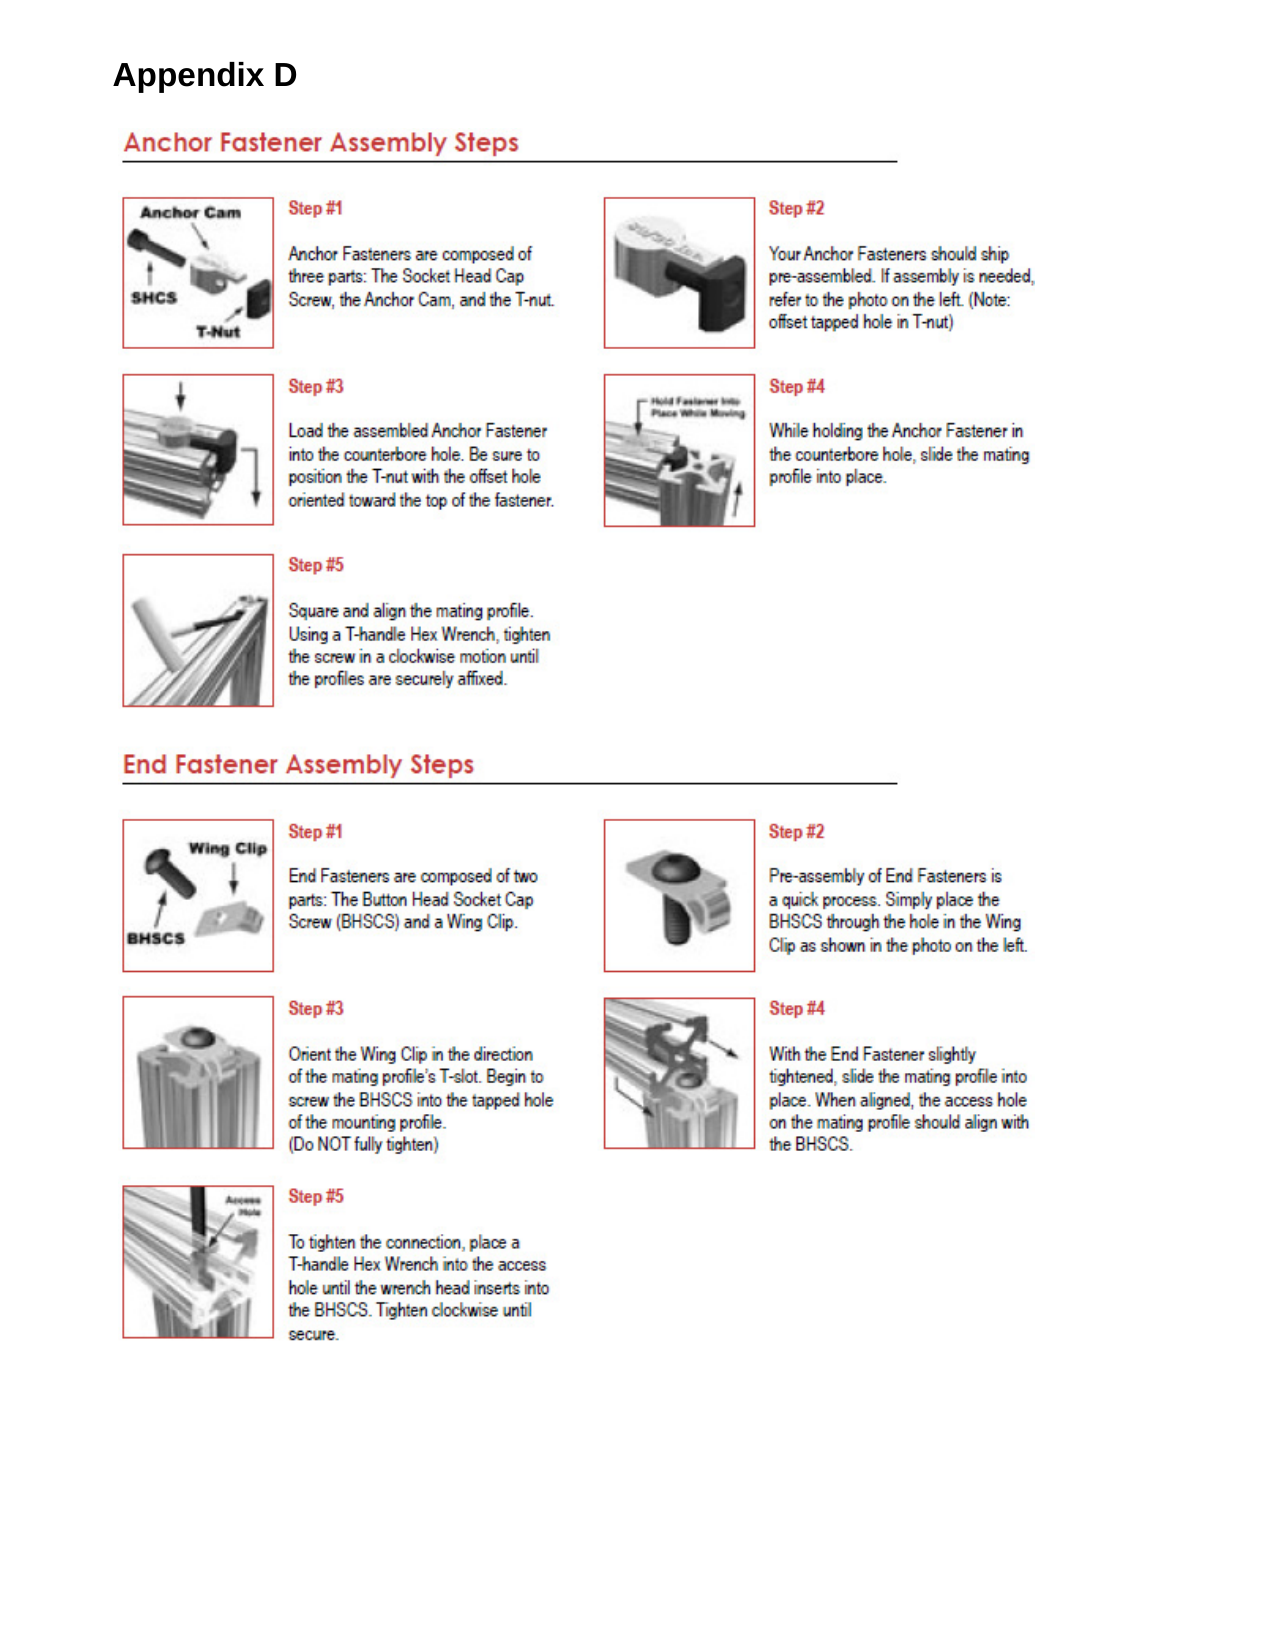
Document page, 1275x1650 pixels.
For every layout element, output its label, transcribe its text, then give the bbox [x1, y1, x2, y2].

picture [118, 128, 1035, 1353]
subtitle Appendix D [112, 55, 1237, 93]
